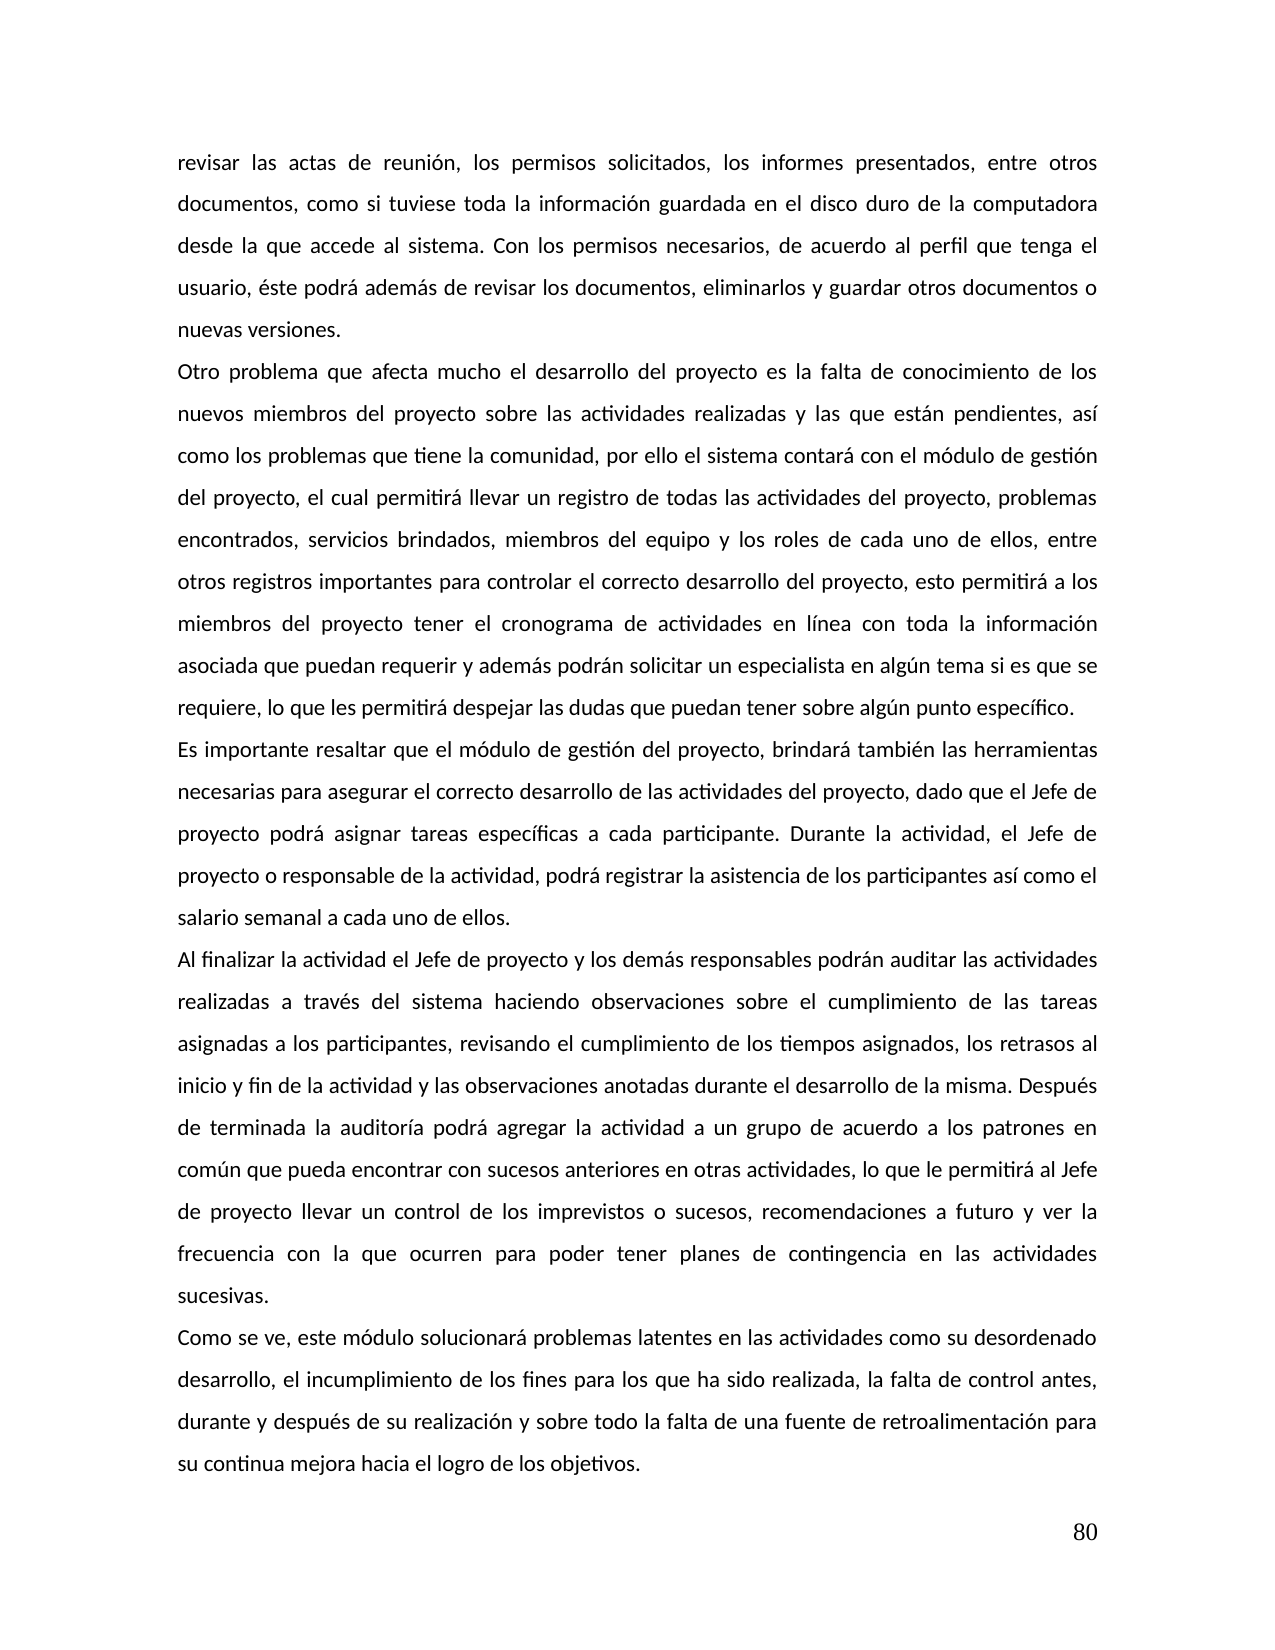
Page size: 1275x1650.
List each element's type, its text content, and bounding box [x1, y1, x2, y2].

text Como se ve, este módulo solucionará problemas latentes en las actividades como su desordenado desarrollo, el incumplimiento de los fines para los que ha sido realizada, la falta de control antes, durante y después de su realización y sobre todo la falta de una fuente de retroalimentación para su continua mejora hacia el logro de los objetivos. [177, 1323, 1098, 1477]
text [177, 148, 1098, 343]
text Al finalizar la actividad el Jefe de proyecto y los demás responsables podrán auditar las actividades realizadas a través del sistema haciendo observaciones sobre el cumplimiento de las tareas asignadas a los participantes, revisando el cumplimiento de los tiempos asignados, los retrasos al inicio y fin de la actividad y las observaciones anotadas durante el desarrollo de la misma. Después de terminada la auditoría podrá agregar la actividad a un grupo de acuerdo a los patrones en común que pueda encontrar con sucesos anteriores en otras actividades, lo que le permitirá al Jefe de proyecto llevar un control de los imprevistos o sucesos, recomendaciones a futuro y ver la frecuencia con la que ocurren para poder tener planes de contingencia en las actividades sucesivas. [177, 945, 1098, 1309]
text Otro problema que afecta mucho el desarrollo del proyecto es la falta de conocimiento de los nuevos miembros del proyecto sobre las actividades realizadas y las que están pendientes, así como los problemas que tiene la comunidad, por ello el sistema contará con el módulo de gestión del proyecto, el cual permitirá llevar un registro de todas las actividades del proyecto, problemas encontrados, servicios brindados, miembros del equipo y los roles de cada uno de ellos, entre otros registros importantes para controlar el correcto desarrollo del proyecto, esto permitirá a los miembros del proyecto tener el cronograma de actividades en línea con toda la información asociada que puedan requerir y además podrán solicitar un especialista en algún tema si es que se requiere, lo que les permitirá despejar las dudas que puedan tener sobre algún punto específico. [177, 357, 1098, 721]
text Es importante resaltar que el módulo de gestión del proyecto, brindará también las herramientas necesarias para asegurar el correcto desarrollo de las actividades del proyecto, dado que el Jefe de proyecto podrá asignar tareas específicas a cada participante. Durante la actividad, el Jefe de proyecto o responsable de la actividad, podrá registrar la asistencia de los participantes así como el salario semanal a cada uno de ellos. [177, 735, 1098, 931]
